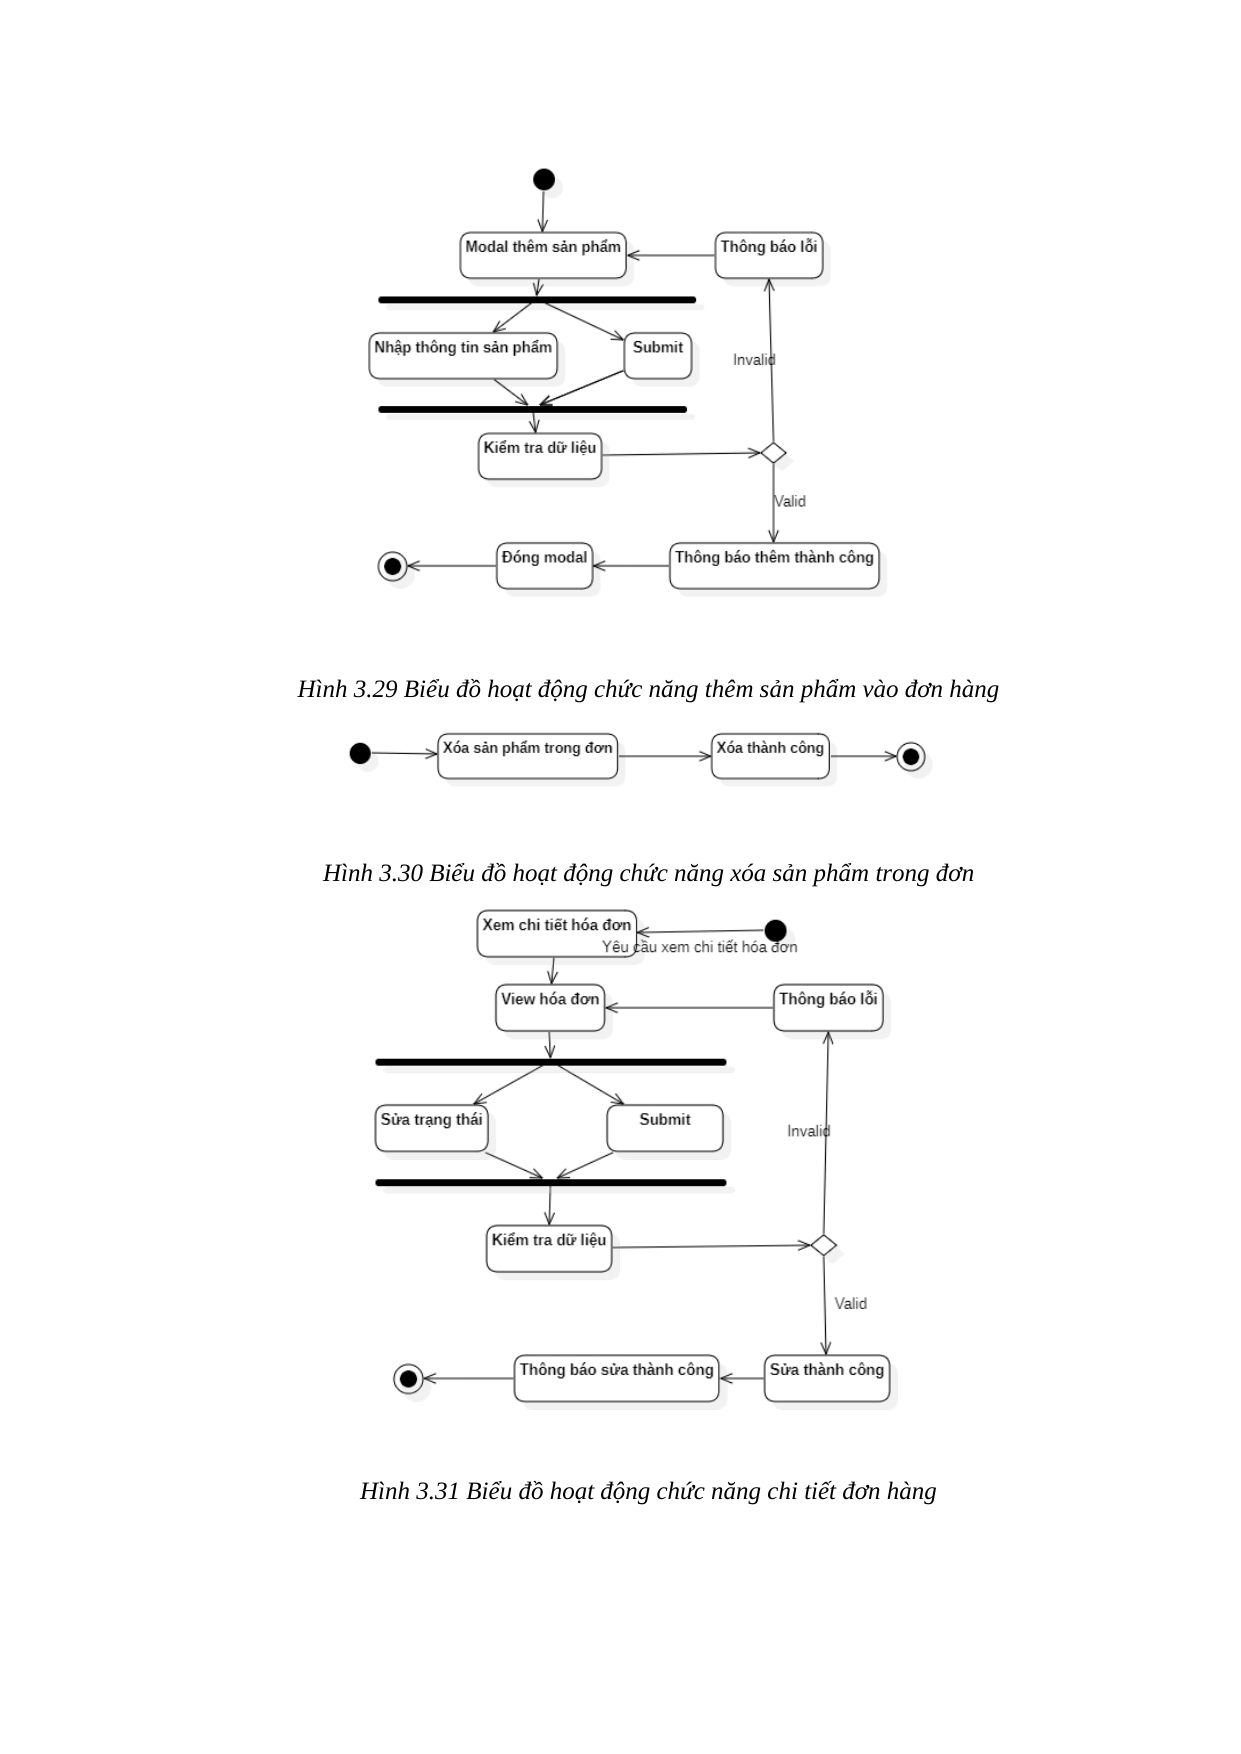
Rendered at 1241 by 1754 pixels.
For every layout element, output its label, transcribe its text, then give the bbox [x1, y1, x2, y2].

picture [358, 147, 941, 647]
picture [320, 715, 980, 831]
picture [364, 899, 935, 1448]
